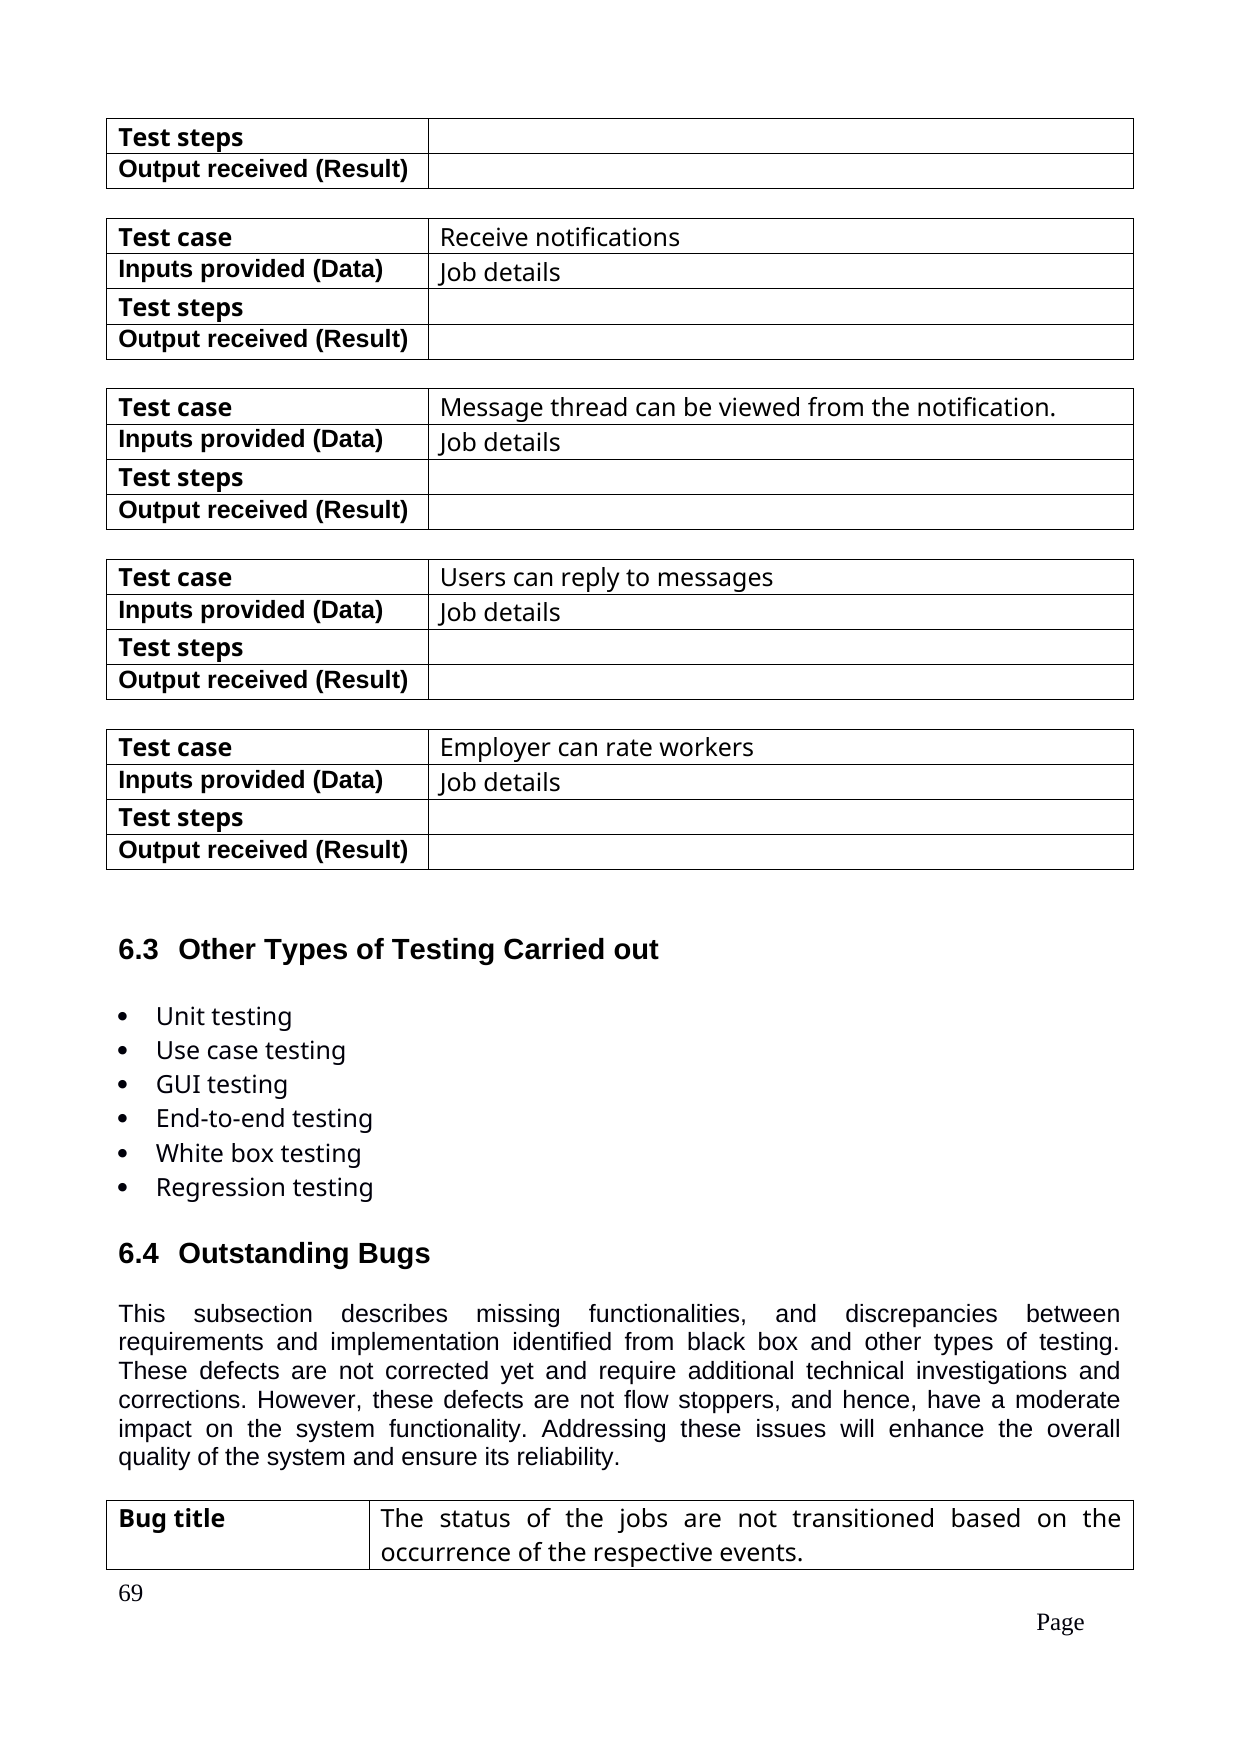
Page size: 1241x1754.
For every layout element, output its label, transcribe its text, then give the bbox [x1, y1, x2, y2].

table_header Receive notifications [429, 219, 1133, 253]
table_cell Test steps [107, 460, 428, 494]
table_cell Inputs provided (Data) [107, 425, 428, 458]
table_cell Inputs provided (Data) [107, 254, 428, 288]
table_cell [429, 665, 1133, 699]
table_cell Test steps [107, 119, 428, 153]
table_cell Job details [429, 425, 1133, 458]
table_cell Test steps [107, 800, 428, 834]
table_header Employer can rate workers [429, 730, 1133, 764]
list Unit testing [118, 999, 1122, 1033]
table_header Message thread can be viewed from the notification. [429, 389, 1133, 423]
table_cell Job details [429, 595, 1133, 629]
table_header Test case [107, 389, 428, 423]
table_header Test case [107, 560, 428, 594]
table_cell Output received (Result) [107, 665, 428, 699]
table_cell [429, 495, 1133, 529]
table_cell Output received (Result) [107, 495, 428, 529]
table_cell [429, 154, 1133, 188]
table_cell [429, 800, 1133, 834]
list Use case testing [118, 1033, 1122, 1067]
table_cell Inputs provided (Data) [107, 765, 428, 799]
table_cell [429, 835, 1133, 869]
table_cell Job details [429, 765, 1133, 799]
subtitle Outstanding Bugs [118, 1236, 1122, 1270]
table_cell [429, 325, 1133, 358]
list End-to-end testing [118, 1101, 1122, 1135]
table_cell Output received (Result) [107, 325, 428, 358]
subtitle Other Types of Testing Carried out [118, 932, 1122, 965]
table_cell [429, 119, 1133, 153]
list White box testing [118, 1135, 1122, 1169]
table_cell [429, 289, 1133, 323]
table_cell Inputs provided (Data) [107, 595, 428, 629]
table_header Test case [107, 219, 428, 253]
table_cell Output received (Result) [107, 154, 428, 188]
table_cell Output received (Result) [107, 835, 428, 869]
table_cell Test steps [107, 289, 428, 323]
table_header Test case [107, 730, 428, 764]
table_cell Job details [429, 254, 1133, 288]
table_cell [429, 460, 1133, 494]
list GUI testing [118, 1067, 1122, 1101]
table_header The status of the jobs are not transitioned based on the occurrence of the respective events. [370, 1501, 1133, 1569]
text This subsection describes missing functionalities, and discrepancies between requirements and implementation identified from black box and other types of testing. These defects are not corrected yet and require additional technical investigations and corrections. However, these defects are not flow stoppers, and hence, have a moderate impact on the system functionality. Addressing these issues will enhance the overall quality of the system and ensure its reliability. [118, 1298, 1122, 1471]
table_header Users can reply to messages [429, 560, 1133, 594]
table_cell [429, 630, 1133, 664]
table_header Bug title [107, 1501, 369, 1569]
list Regression testing [118, 1169, 1122, 1203]
table_cell Test steps [107, 630, 428, 664]
